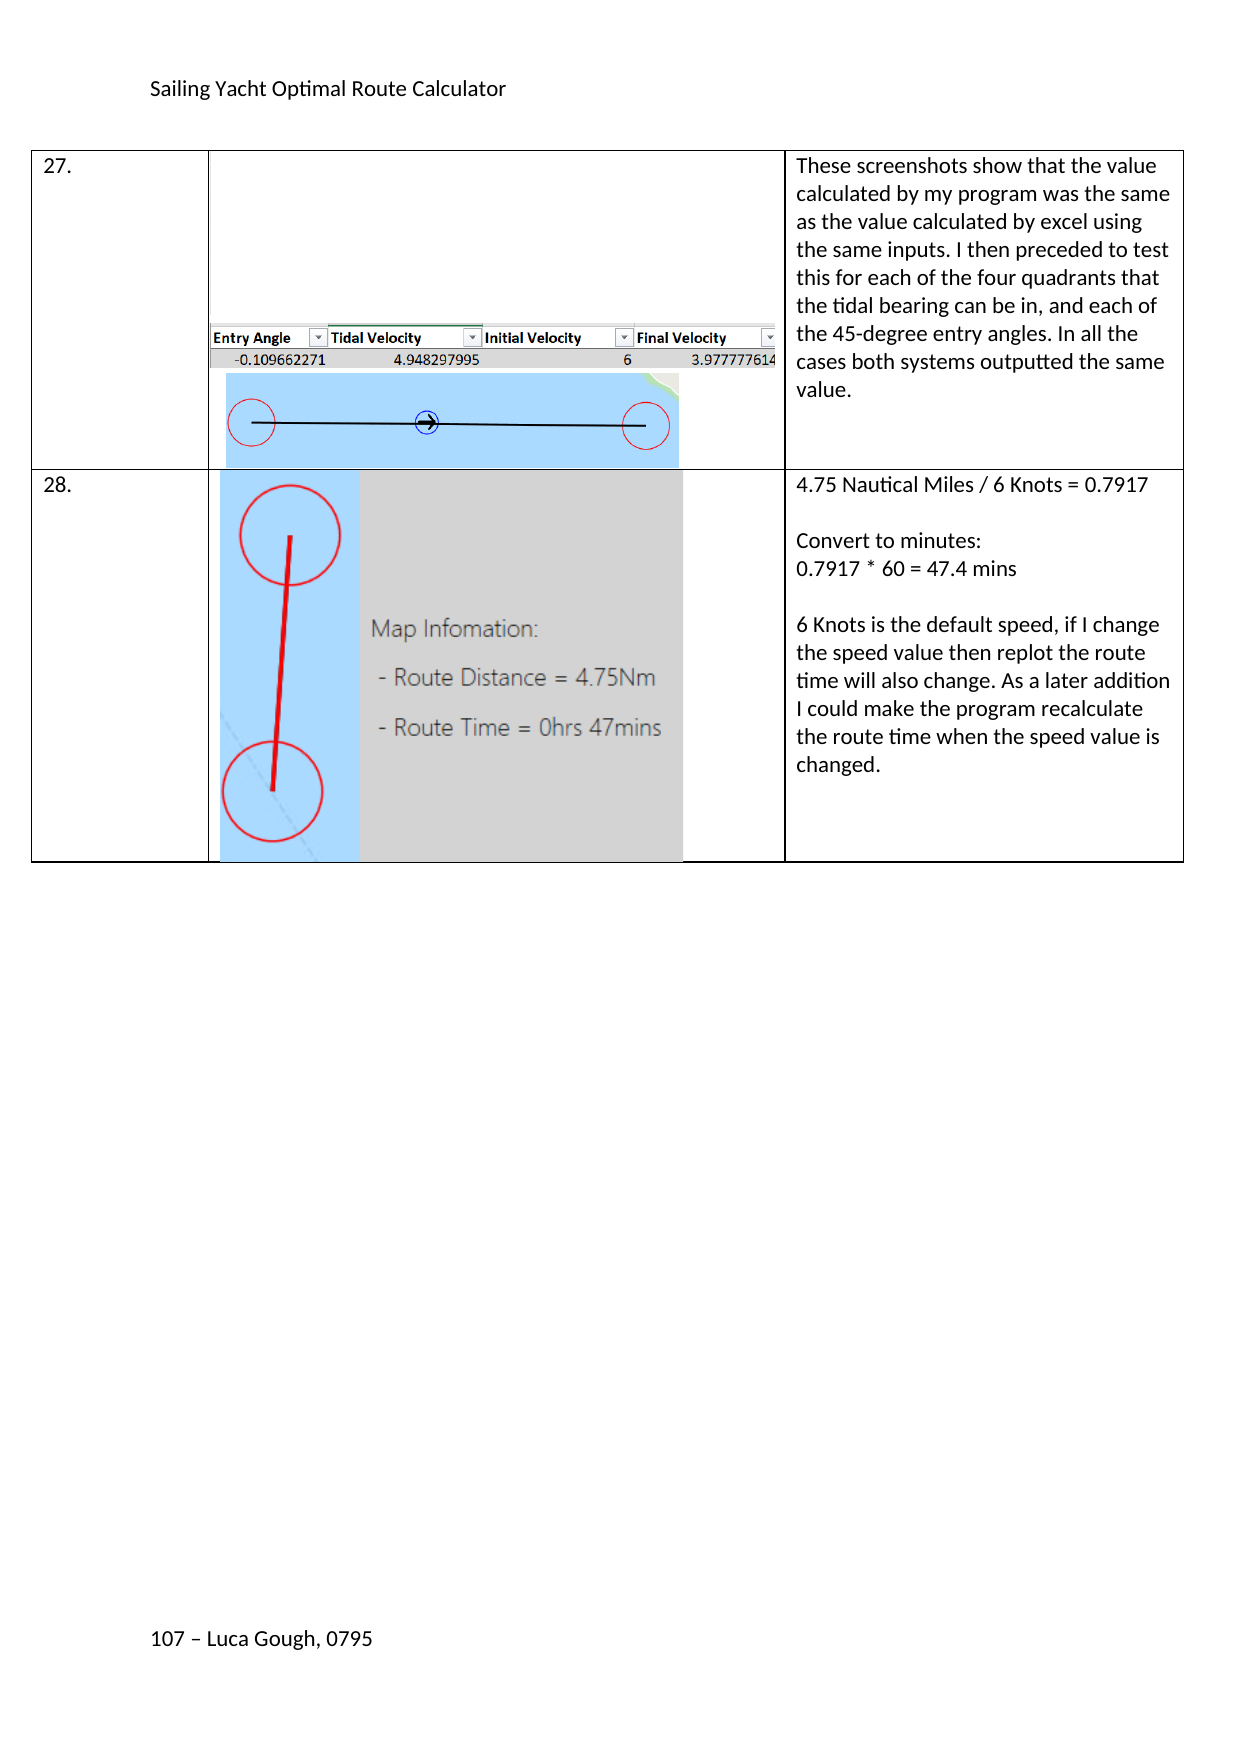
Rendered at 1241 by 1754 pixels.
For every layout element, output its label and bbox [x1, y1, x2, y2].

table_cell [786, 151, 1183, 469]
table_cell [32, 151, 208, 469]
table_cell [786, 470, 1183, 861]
picture [220, 470, 684, 862]
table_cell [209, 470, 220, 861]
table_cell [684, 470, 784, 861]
picture [226, 373, 679, 468]
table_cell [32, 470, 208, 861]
picture [209, 323, 775, 368]
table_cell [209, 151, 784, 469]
